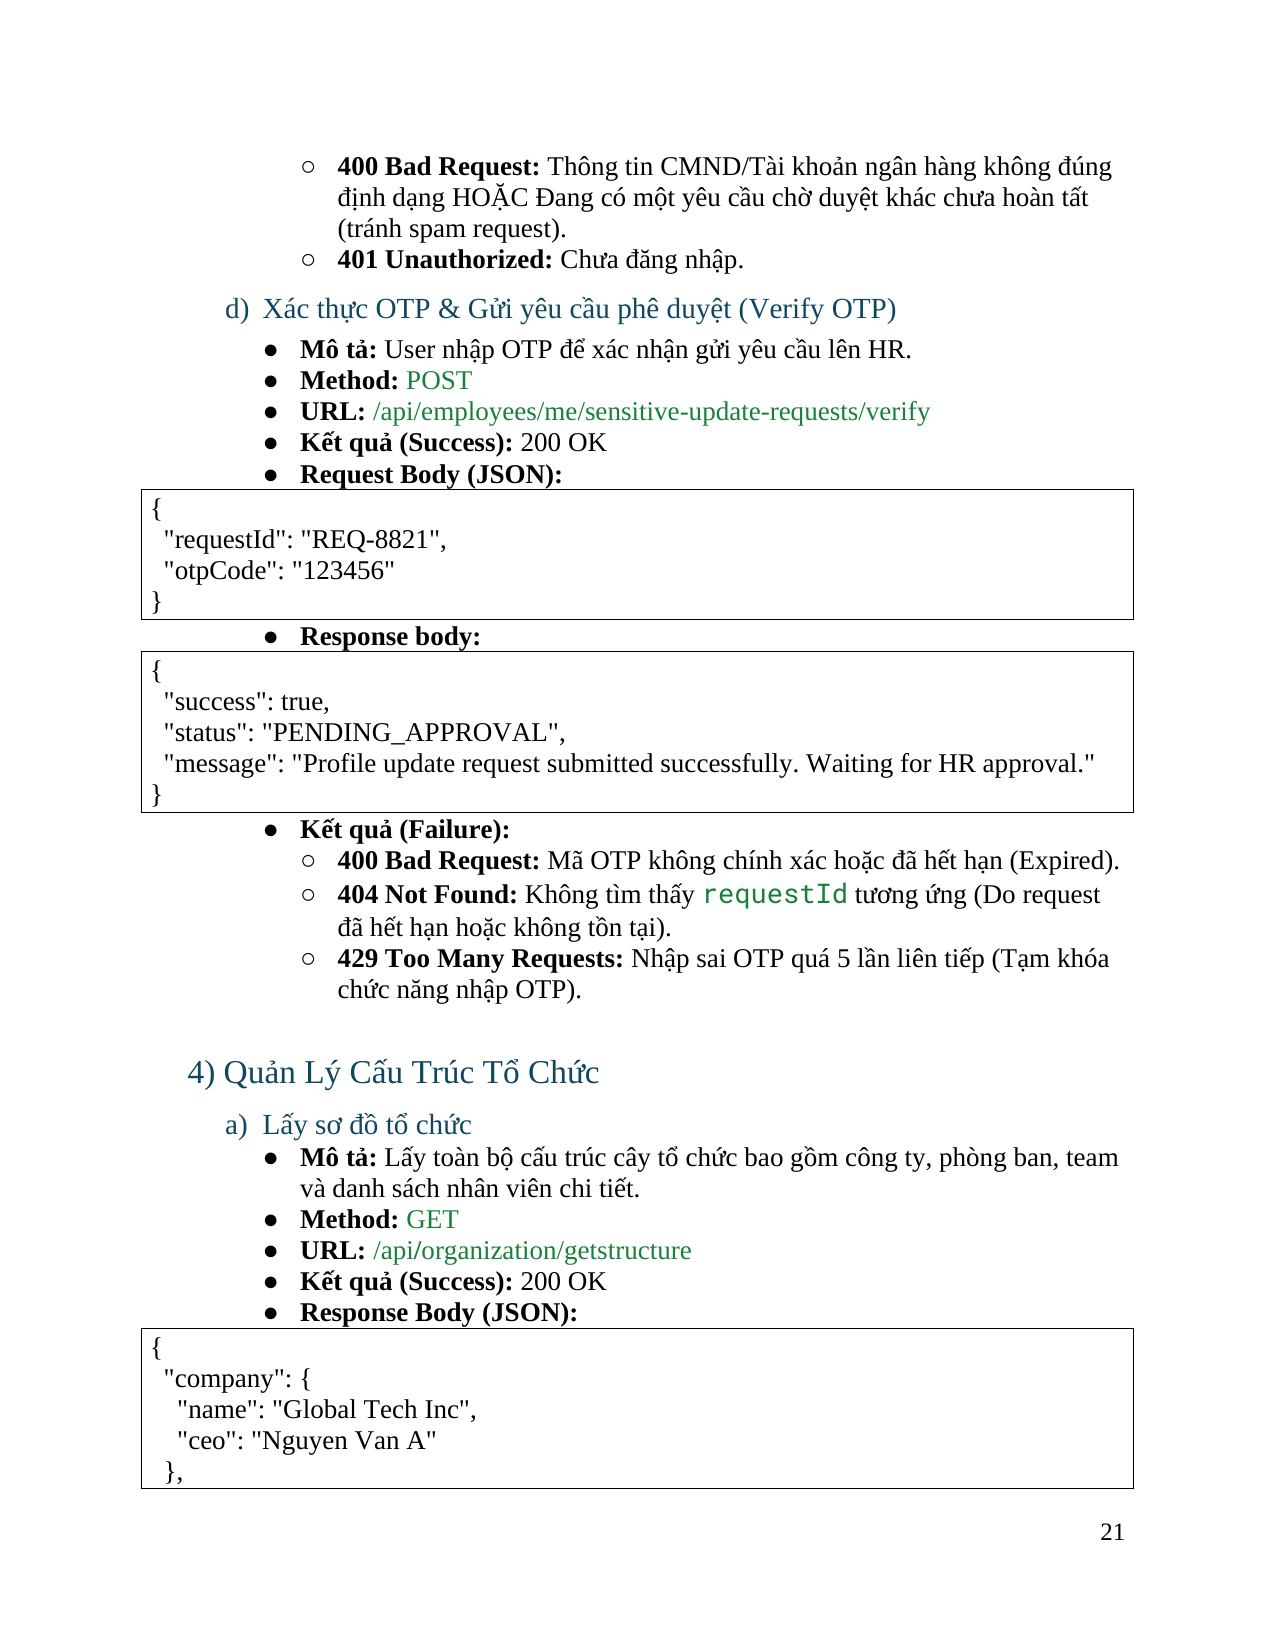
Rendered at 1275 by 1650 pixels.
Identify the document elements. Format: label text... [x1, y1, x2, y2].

text }, [142, 1452, 1133, 1488]
list 429 Too Many Requests: Nhập sai OTP quá 5 lần liên tiếp (Tạm khóa chức năng nhập OTP). [300, 942, 1125, 1004]
list 404 Not Found: Không tìm thấy requestId tương ứng (Do request đã hết hạn hoặc không tồn tại). [300, 875, 1125, 942]
list Mô tả: Lấy toàn bộ cấu trúc cây tổ chức bao gồm công ty, phòng ban, team và danh sách nhân viên chi tiết. [262, 1141, 1125, 1203]
text { [142, 652, 1133, 685]
list Kết quả (Success): 200 OK [262, 427, 1125, 458]
list Request Body (JSON): [262, 458, 1125, 489]
list 400 Bad Request: Thông tin CMND/Tài khoản ngân hàng không đúng định dạng HOẶC Đang có một yêu cầu chờ duyệt khác chưa hoàn tất (tránh spam request). [300, 150, 1125, 243]
list Mô tả: User nhập OTP để xác nhận gửi yêu cầu lên HR. [262, 333, 1125, 364]
list Method: GET [262, 1203, 1125, 1234]
list Kết quả (Success): 200 OK [262, 1265, 1125, 1296]
text "message": "Profile update request submitted successfully. Waiting for HR approval." [150, 747, 1125, 775]
text "otpCode": "123456" [150, 554, 1125, 582]
text { [142, 490, 1133, 523]
list URL: /api/employees/me/sensitive-update-requests/verify [262, 395, 1125, 427]
list Kết quả (Failure): [262, 813, 1125, 844]
list 400 Bad Request: Mã OTP không chính xác hoặc đã hết hạn (Expired). [300, 844, 1125, 875]
text } [142, 582, 1133, 619]
text "success": true, [150, 685, 1125, 716]
list Response Body (JSON): [262, 1296, 1125, 1327]
list 401 Unauthorized: Chưa đăng nhập. [300, 243, 1125, 274]
text "company": { [150, 1362, 1125, 1393]
subtitle 4) Quản Lý Cấu Trúc Tổ Chức [187, 1052, 1125, 1090]
text { [142, 1329, 1133, 1362]
list Response body: [262, 620, 1125, 651]
text "ceo": "Nguyen Van A" [150, 1424, 1125, 1452]
text "name": "Global Tech Inc", [150, 1393, 1125, 1424]
text } [142, 775, 1133, 812]
subtitle Xác thực OTP & Gửi yêu cầu phê duyệt (Verify OTP) [225, 291, 1125, 325]
list Method: POST [262, 364, 1125, 395]
subtitle Lấy sơ đồ tổ chức [225, 1107, 1125, 1141]
text "requestId": "REQ-8821", [150, 523, 1125, 554]
list URL: /api/organization/getstructure [262, 1234, 1125, 1265]
text "status": "PENDING_APPROVAL", [150, 716, 1125, 747]
